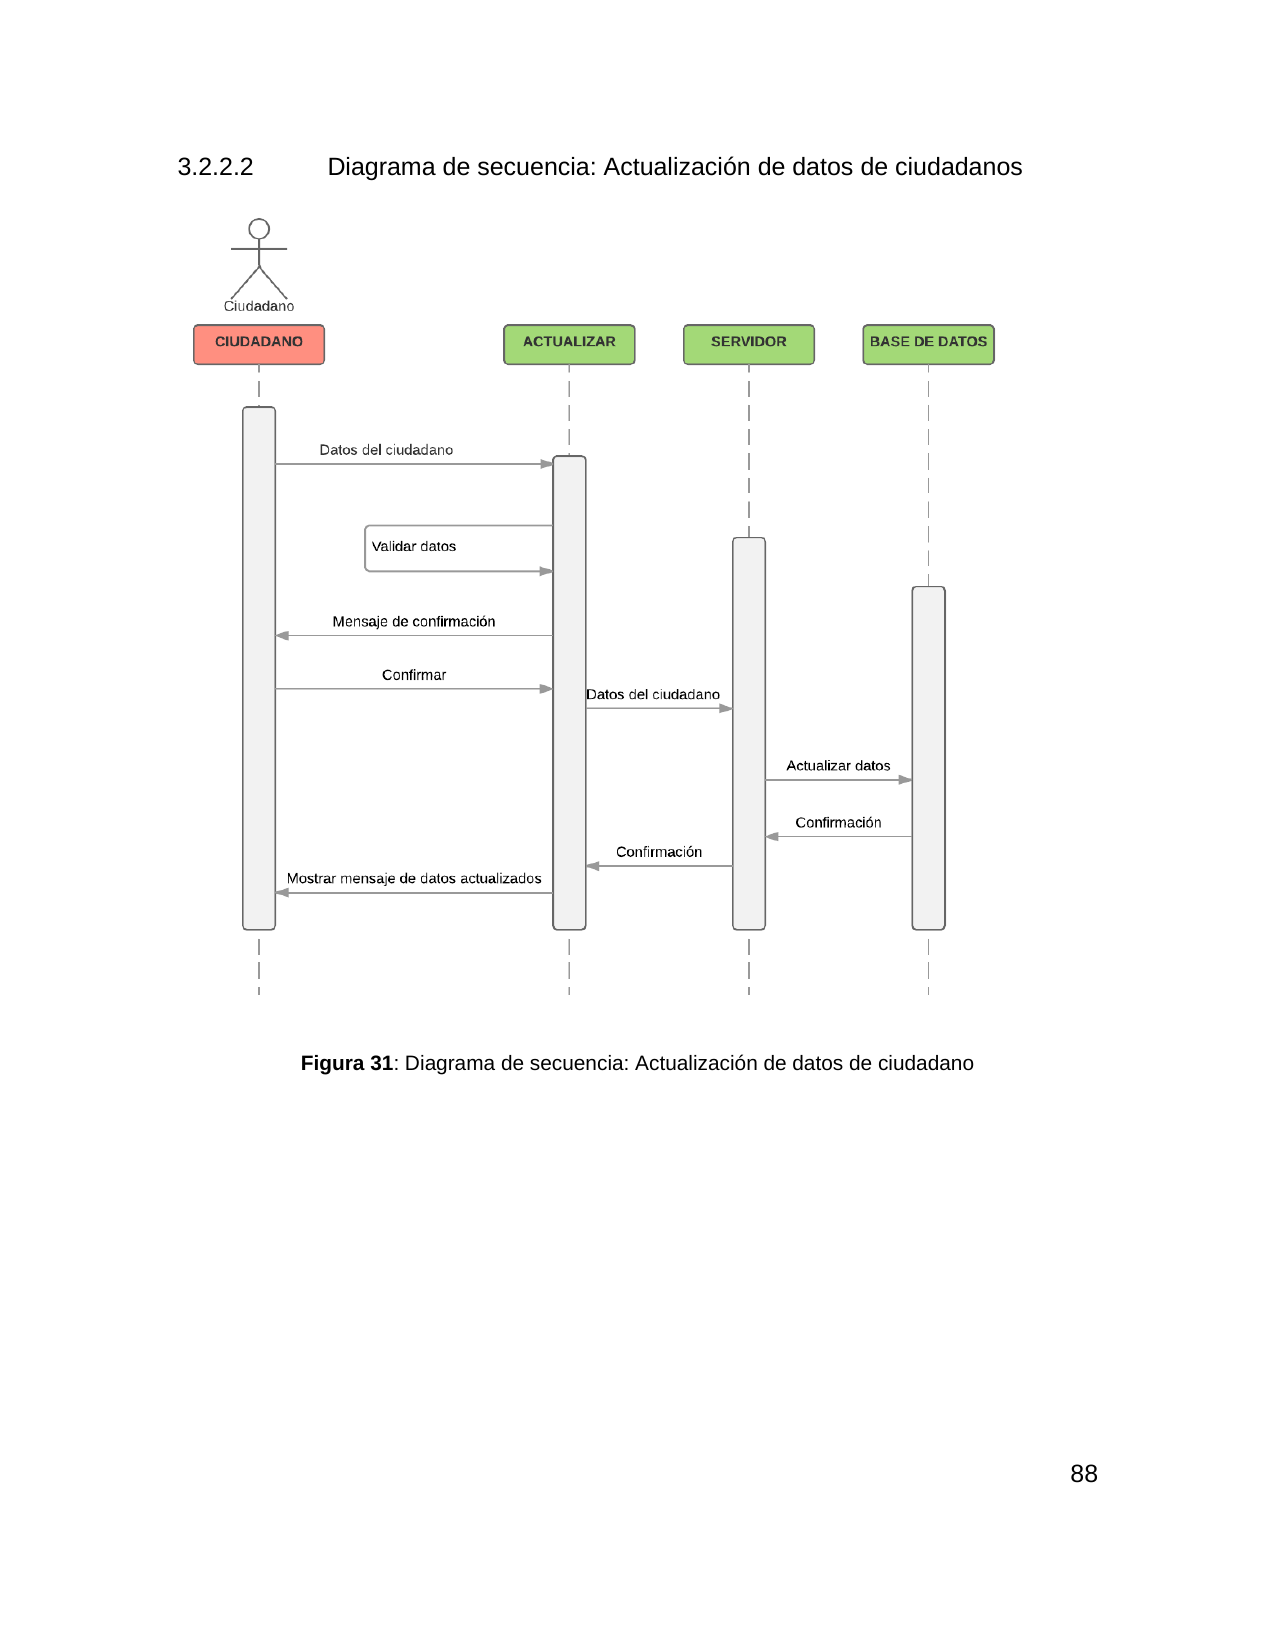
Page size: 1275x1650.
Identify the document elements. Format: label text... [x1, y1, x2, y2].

subtitle 3.2.2.2 Diagrama de secuencia: Actualización de datos de ciudadanos [177, 152, 1098, 181]
picture [177, 195, 1067, 1021]
text Figura 31: Diagrama de secuencia: Actualización de datos de ciudadano [177, 1051, 1098, 1075]
